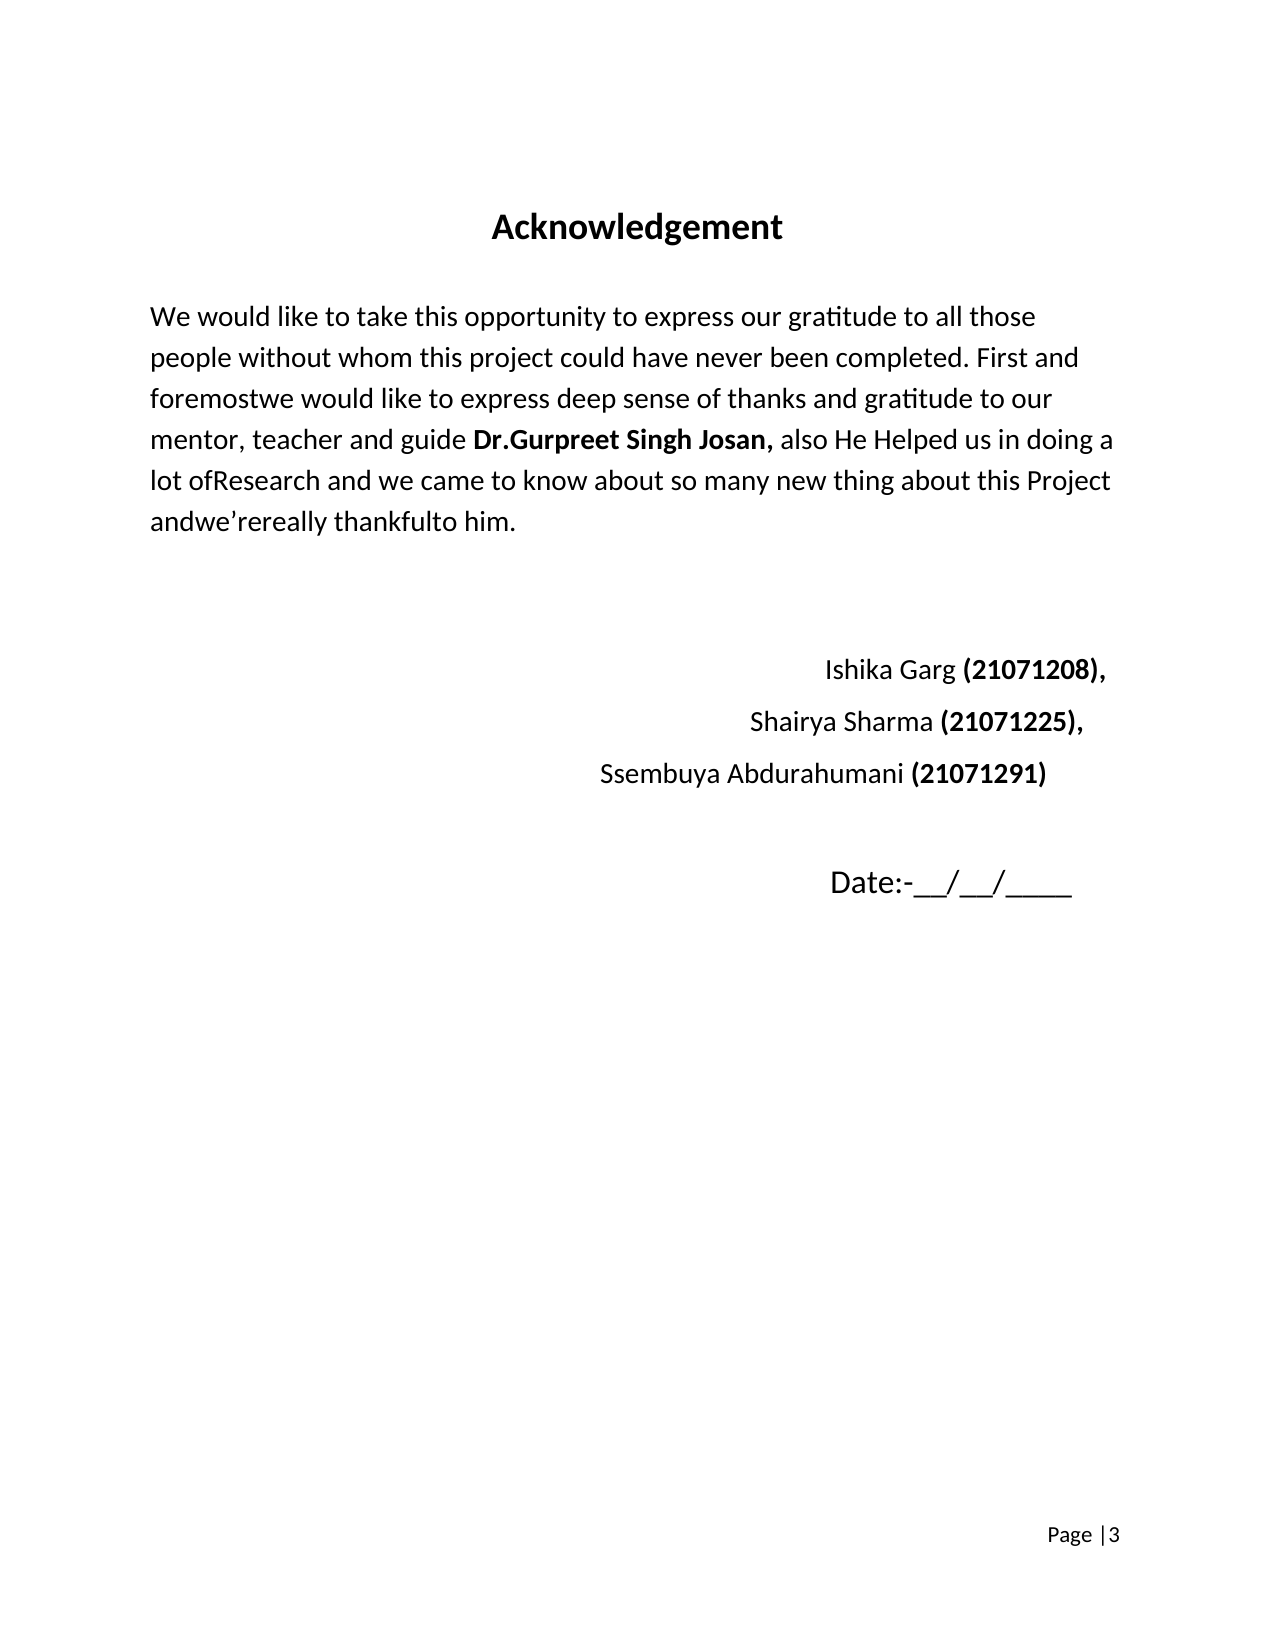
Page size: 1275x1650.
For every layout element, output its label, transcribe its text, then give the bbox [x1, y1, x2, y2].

text Date:-__/__/____ [830, 861, 1126, 902]
text Ssembuya Abdurahumani (21071291) [0, 755, 1264, 791]
text We would like to take this opportunity to express our gratitude to all those people without whom this project could have never been completed. First and foremostwe would like to express deep sense of thanks and gratitude to our mentor, teacher and guide Dr.Gurpreet Singh Josan, also He Helped us in doing a lot ofResearch and we came to know about so many new thing about this Project andwe’rereally thankfulto him. [150, 298, 1124, 538]
text Ishika Garg (21071208), [749, 651, 1264, 686]
text Shairya Sharma (21071225), [0, 703, 1264, 738]
subtitle Acknowledgement [58, 203, 1217, 249]
